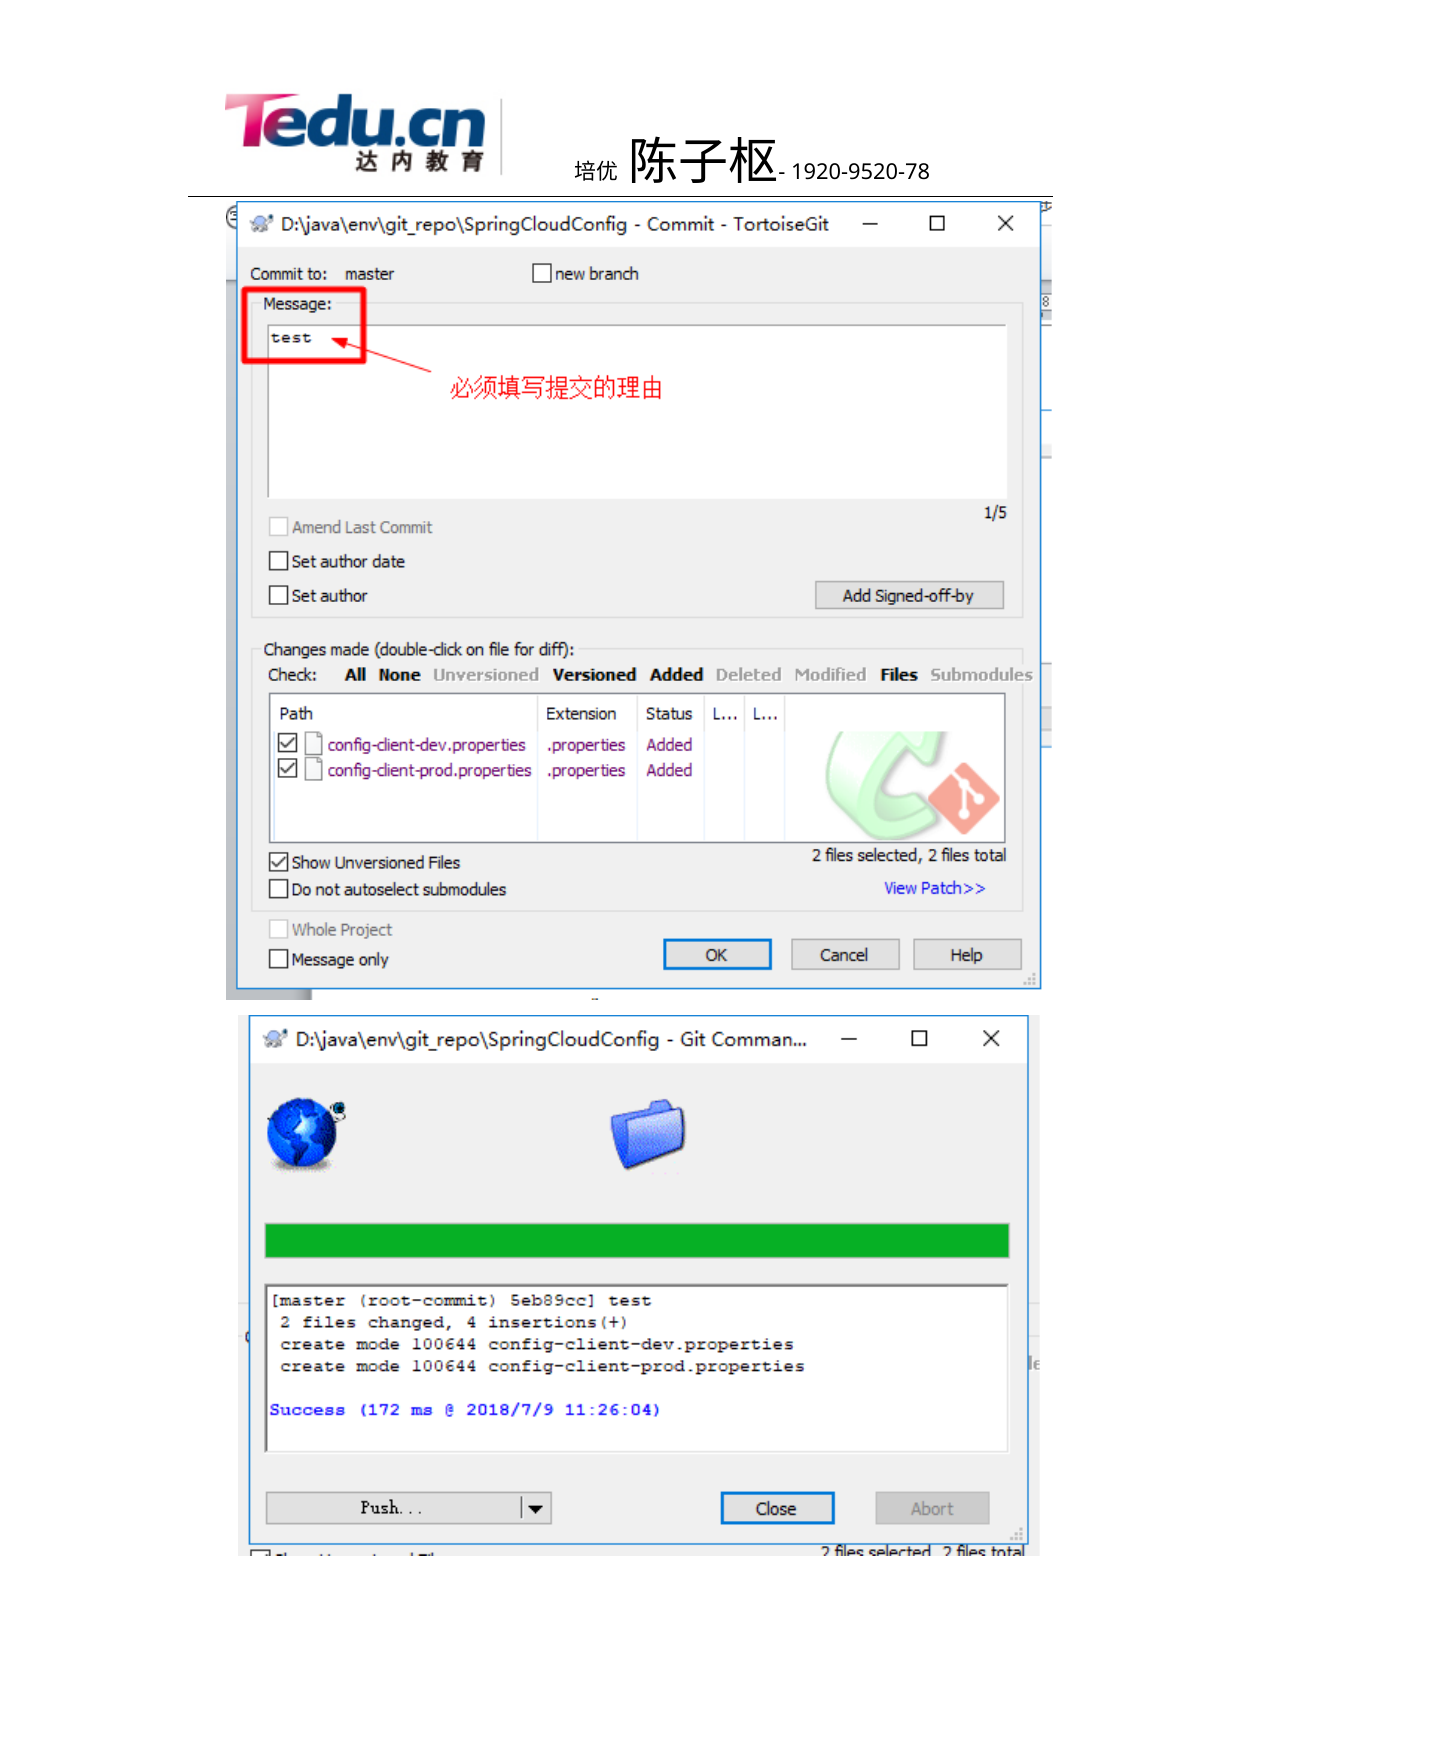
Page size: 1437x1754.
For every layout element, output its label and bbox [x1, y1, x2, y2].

picture [225, 88, 507, 180]
picture [238, 1015, 1040, 1556]
picture [226, 201, 1052, 1000]
